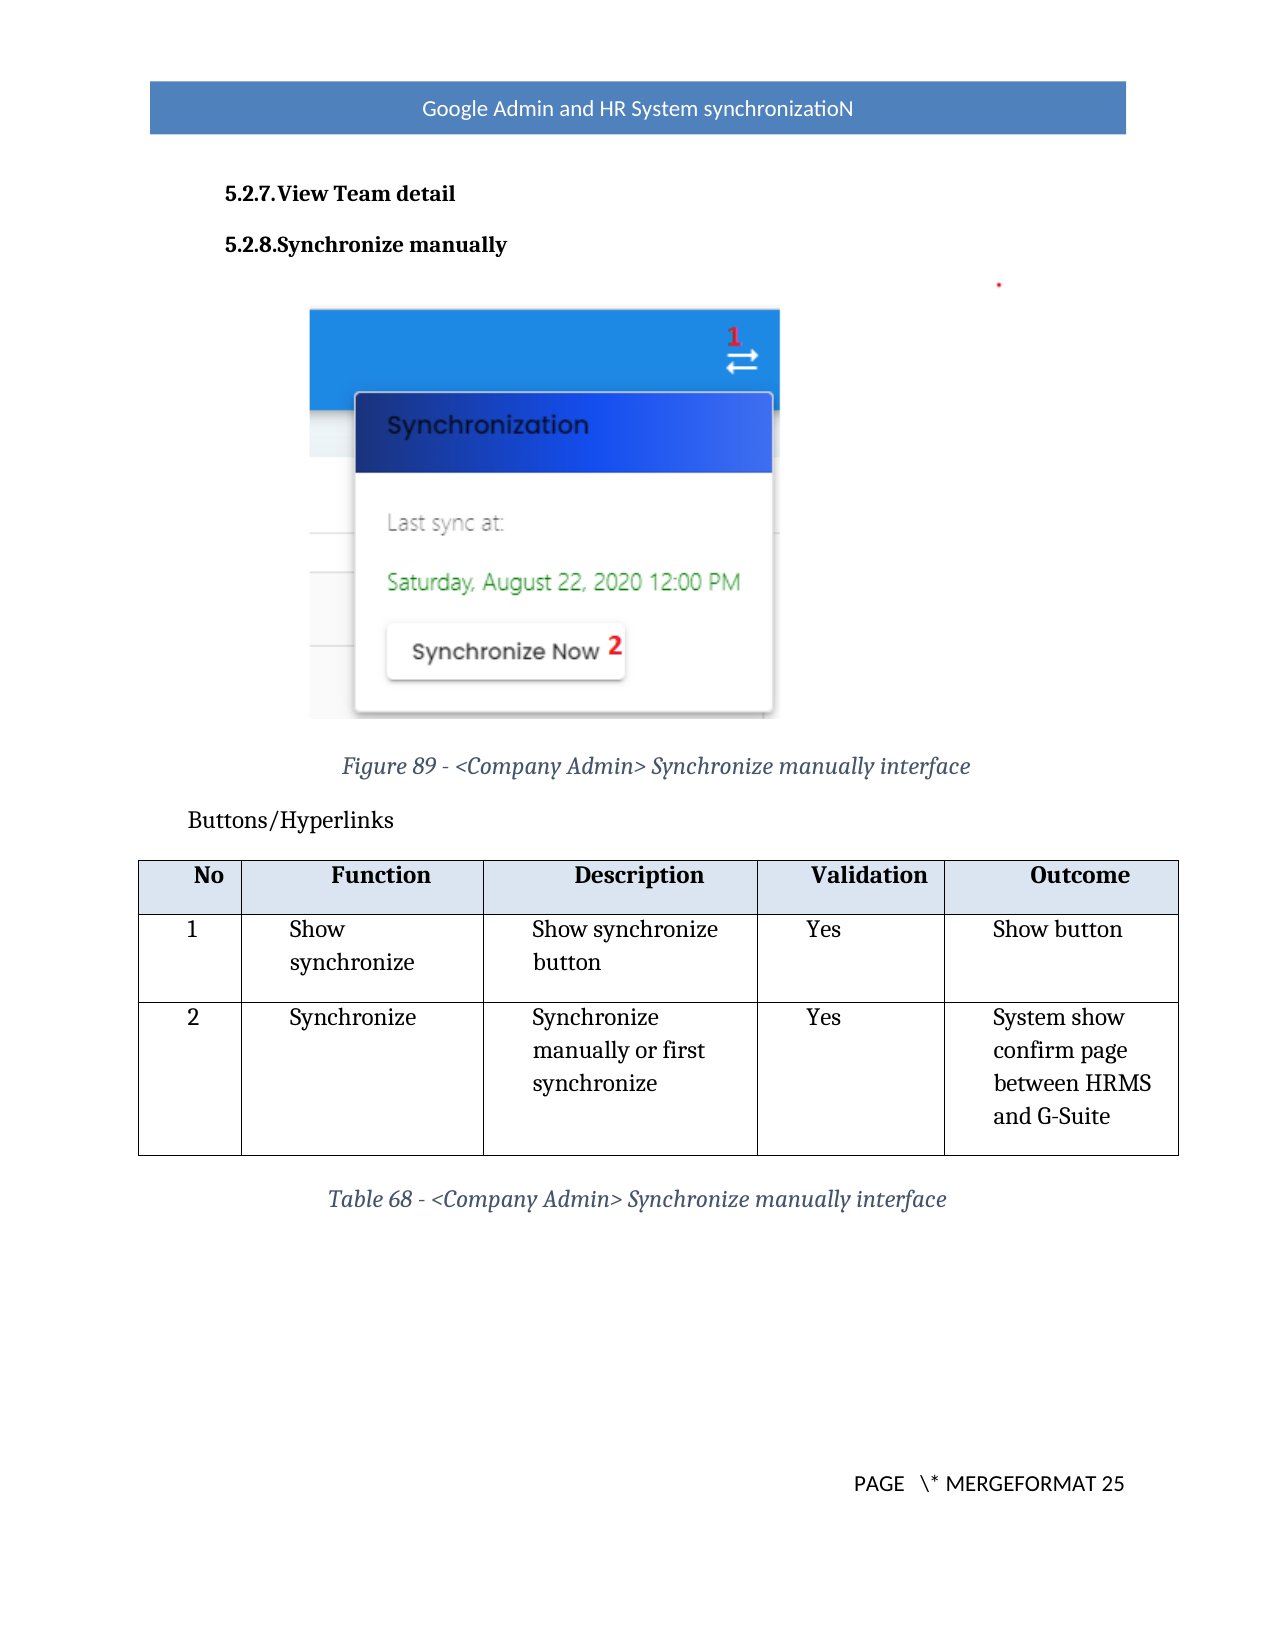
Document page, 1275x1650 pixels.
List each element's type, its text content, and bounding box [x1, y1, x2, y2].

picture [309, 282, 1003, 719]
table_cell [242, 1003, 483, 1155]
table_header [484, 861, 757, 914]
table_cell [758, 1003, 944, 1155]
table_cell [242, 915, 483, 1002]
subtitle Synchronize manually [225, 232, 1125, 258]
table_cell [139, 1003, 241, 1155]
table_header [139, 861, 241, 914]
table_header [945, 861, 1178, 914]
text Buttons/Hyperlinks [187, 806, 1125, 834]
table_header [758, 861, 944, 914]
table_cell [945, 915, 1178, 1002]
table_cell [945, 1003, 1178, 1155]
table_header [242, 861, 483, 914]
subtitle View Team detail [225, 181, 1125, 207]
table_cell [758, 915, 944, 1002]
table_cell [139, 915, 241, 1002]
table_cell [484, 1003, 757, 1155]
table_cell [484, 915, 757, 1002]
